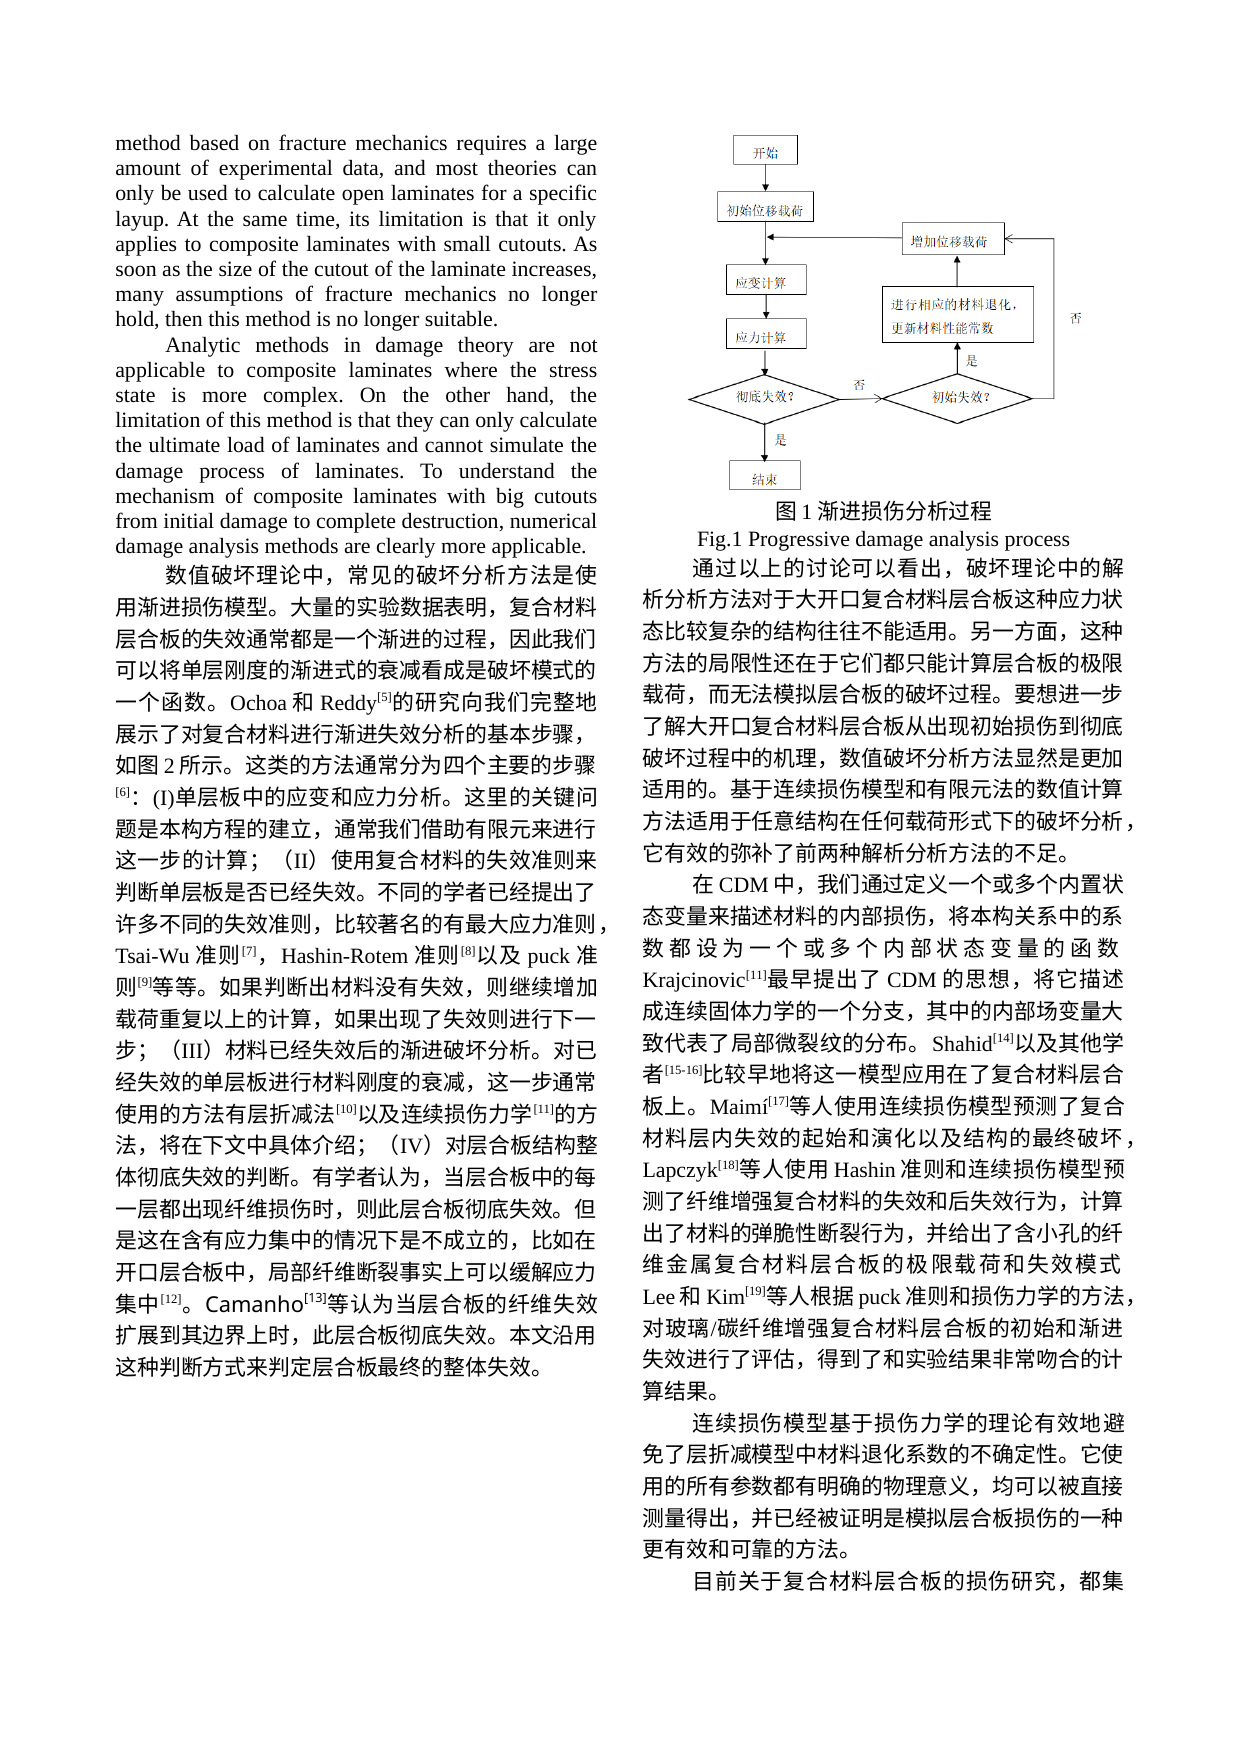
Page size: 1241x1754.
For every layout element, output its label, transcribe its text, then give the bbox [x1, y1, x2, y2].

text 通过以上的讨论可以看出，破坏理论中的解析分析方法对于大开口复合材料层合板这种应力状态比较复杂的结构往往不能适用。另一方面，这种方法的局限性还在于它们都只能计算层合板的极限载荷，而无法模拟层合板的破坏过程。要想进一步了解大开口复合材料层合板从出现初始损伤到彻底破坏过程中的机理，数值破坏分析方法显然是更加适用的。基于连续损伤模型和有限元法的数值计算方法适用于任意结构在任何载荷形式下的破坏分析，它有效的弥补了前两种解析分析方法的不足。 [642, 551, 1125, 867]
text Analytic methods in damage theory are not applicable to composite laminates where the stress state is more complex. On the other hand, the limitation of this method is that they can only calculate the ultimate load of laminates and cannot simulate the damage process of laminates. To understand the mechanism of composite laminates with big cutouts from initial damage to complete destruction, numerical damage analysis methods are clearly more applicable. [115, 332, 598, 558]
text 数值破坏理论中，常见的破坏分析方法是使用渐进损伤模型。大量的实验数据表明，复合材料层合板的失效通常都是一个渐进的过程，因此我们可以将单层刚度的渐进式的衰减看成是破坏模式的一个函数。Ochoa和Reddy[5]的研究向我们完整地展示了对复合材料进行渐进失效分析的基本步骤，如图2所示。这类的方法通常分为四个主要的步骤[6]：(I)单层板中的应变和应力分析。这里的关键问题是本构方程的建立，通常我们借助有限元来进行这一步的计算；（II）使用复合材料的失效准则来判断单层板是否已经失效。不同的学者已经提出了许多不同的失效准则，比较著名的有最大应力准则，Tsai-Wu准则[7]，Hashin-Rotem准则[8]以及puck准则[9]等等。如果判断出材料没有失效，则继续增加载荷重复以上的计算，如果出现了失效则进行下一步；（III）材料已经失效后的渐进破坏分析。对已经失效的单层板进行材料刚度的衰减，这一步通常使用的方法有层折减法[10]以及连续损伤力学[11]的方法，将在下文中具体介绍；（IV）对层合板结构整体彻底失效的判断。有学者认为，当层合板中的每一层都出现纤维损伤时，则此层合板彻底失效。但是这在含有应力集中的情况下是不成立的，比如在开口层合板中，局部纤维断裂事实上可以缓解应力集中[12]。Camanho[13]等认为当层合板的纤维失效扩展到其边界上时，此层合板彻底失效。本文沿用这种判断方式来判定层合板最终的整体失效。 [115, 558, 598, 1382]
text 图1 渐进损伤分析过程 [642, 494, 1125, 526]
text 在CDM中，我们通过定义一个或多个内置状态变量来描述材料的内部损伤，将本构关系中的系数都设为一个或多个内部状态变量的函数。Krajcinovic[11]最早提出了CDM的思想，将它描述成连续固体力学的一个分支，其中的内部场变量大致代表了局部微裂纹的分布。Shahid[14]以及其他学者[15-16]比较早地将这一模型应用在了复合材料层合板上。Maimí[17]等人使用连续损伤模型预测了复合材料层内失效的起始和演化以及结构的最终破坏，Lapczyk[18]等人使用Hashin准则和连续损伤模型预测了纤维增强复合材料的失效和后失效行为，计算出了材料的弹脆性断裂行为，并给出了含小孔的纤维金属复合材料层合板的极限载荷和失效模式。Lee和Kim[19]等人根据puck准则和损伤力学的方法，对玻璃/碳纤维增强复合材料层合板的初始和渐进失效进行了评估，得到了和实验结果非常吻合的计算结果。 [642, 867, 1125, 1406]
picture [682, 130, 1085, 494]
text Fig.1 Progressive damage analysis process [642, 526, 1125, 551]
text 连续损伤模型基于损伤力学的理论有效地避免了层折减模型中材料退化系数的不确定性。它使用的所有参数都有明确的物理意义，均可以被直接测量得出，并已经被证明是模拟层合板损伤的一种更有效和可靠的方法。 [642, 1406, 1125, 1564]
